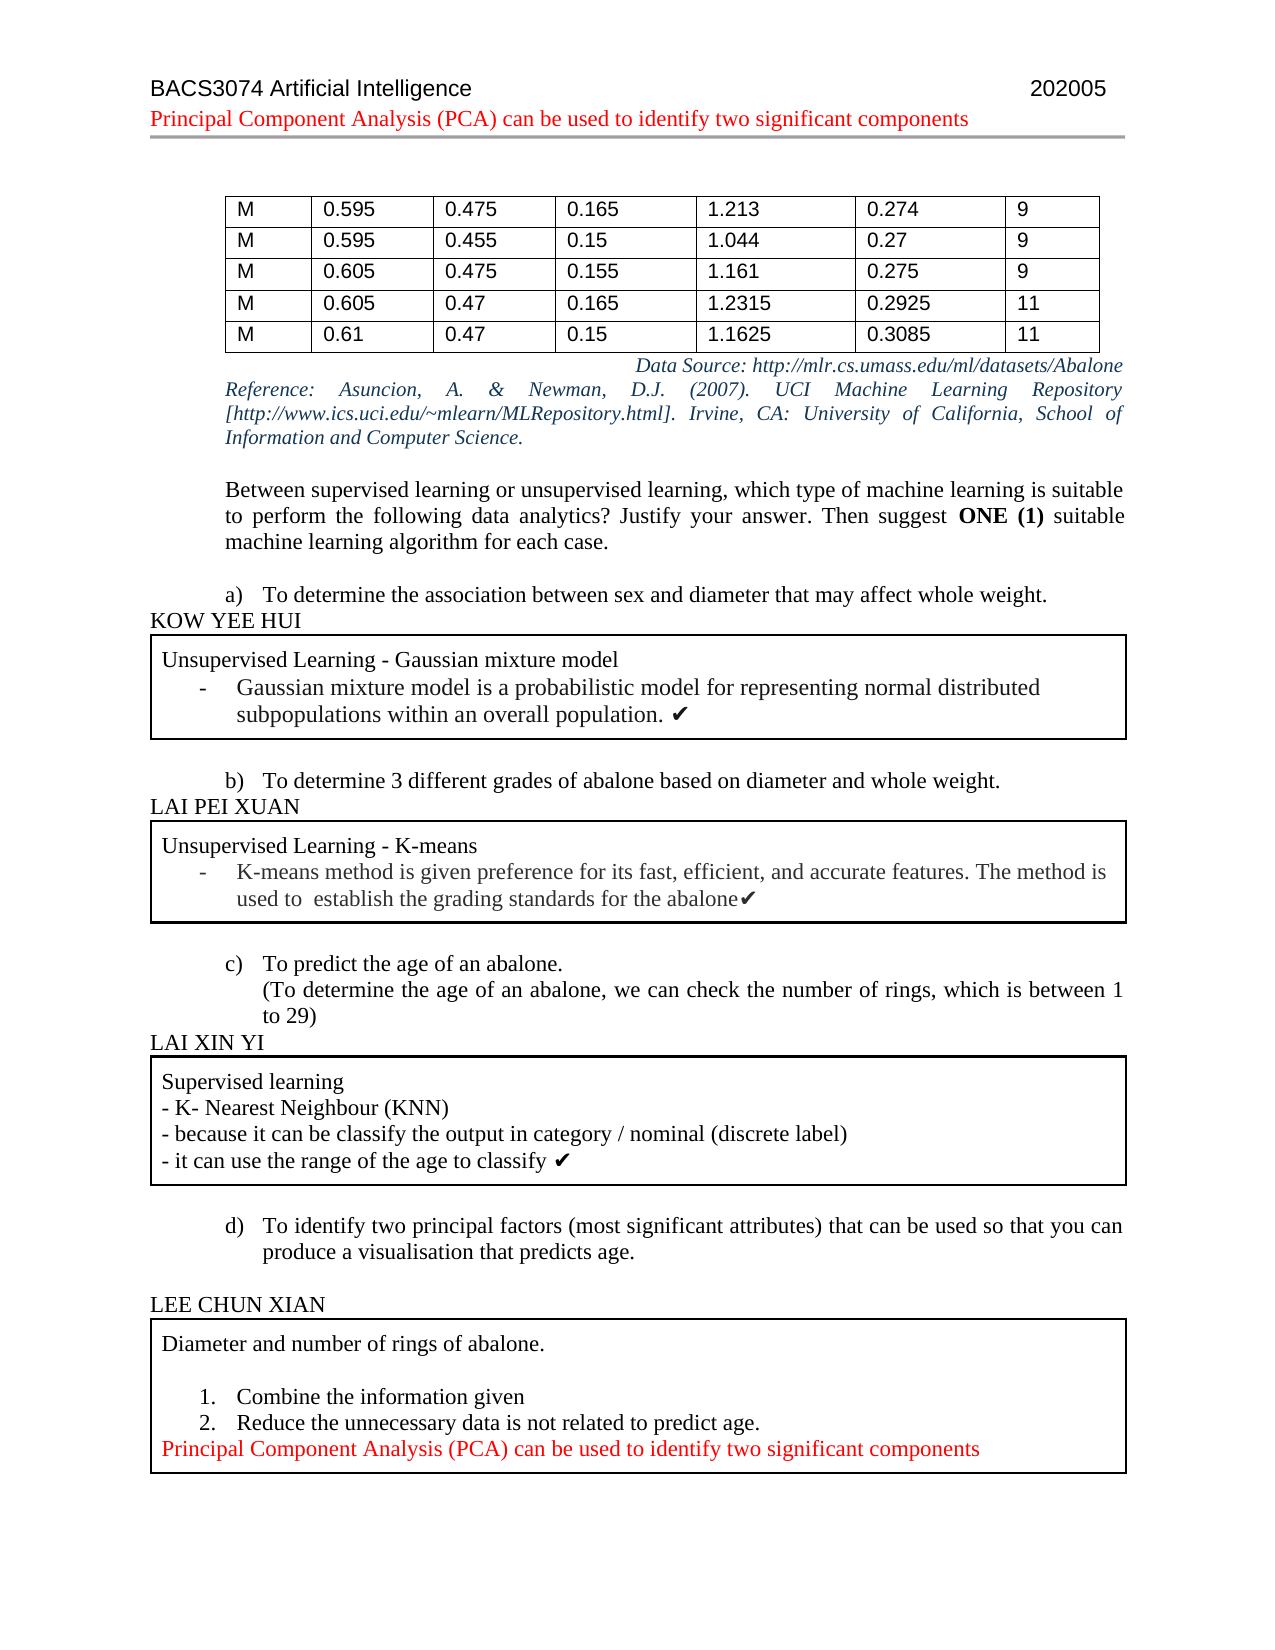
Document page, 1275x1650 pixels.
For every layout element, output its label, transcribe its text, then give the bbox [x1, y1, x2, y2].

table_cell 0.165 [556, 291, 696, 321]
table_cell 0.2925 [856, 291, 1005, 321]
table_cell 0.165 [556, 197, 696, 227]
table_cell 11 [1006, 291, 1099, 321]
table_cell 0.475 [434, 259, 555, 289]
list To determine 3 different grades of abalone based on diameter and whole weight. [225, 767, 1125, 793]
text (To determine the age of an abalone, we can check the number of rings, which is between 1 to 29) [262, 976, 1125, 1029]
text LAI XIN YI [150, 1029, 1125, 1055]
list To predict the age of an abalone. [225, 950, 1125, 976]
table_cell 0.595 [312, 197, 433, 227]
table_cell 9 [1006, 197, 1099, 227]
list To identify two principal factors (most significant attributes) that can be used so that you can produce a visualisation that predicts age. [225, 1212, 1125, 1265]
table_cell 0.27 [856, 228, 1005, 258]
table_cell 0.595 [312, 228, 433, 258]
table_cell 0.605 [312, 291, 433, 321]
table_cell M [226, 259, 311, 289]
table_cell M [226, 322, 311, 352]
table_cell 1.161 [697, 259, 855, 289]
text LEE CHUN XIAN [150, 1291, 1125, 1317]
table_cell 9 [1006, 228, 1099, 258]
table_cell 0.455 [434, 228, 555, 258]
text Reference: Asuncion, A. & Newman, D.J. (2007). UCI Machine Learning Repository [http://www.ics.uci.edu/~mlearn/MLRepository.html]. Irvine, CA: University of California, School of Information and Computer Science. [225, 377, 1125, 449]
table_cell 0.3085 [856, 322, 1005, 352]
table_cell 9 [1006, 259, 1099, 289]
table_header Unsupervised Learning - K-means K-means method is given preference for its fast, efficient, and accurate features. The method is used to establish the grading standards for the abalone✔️ [152, 822, 1125, 921]
table_cell 0.47 [434, 291, 555, 321]
table_cell 1.2315 [697, 291, 855, 321]
table_cell 0.15 [556, 322, 696, 352]
table_cell 1.213 [697, 197, 855, 227]
table_cell 0.605 [312, 259, 433, 289]
table_header Supervised learning - K- Nearest Neighbour (KNN) - because it can be classify the output in category / nominal (discrete label) - it can use the range of the age to classify ✔️ [152, 1058, 1125, 1184]
table_cell M [226, 291, 311, 321]
table_cell M [226, 197, 311, 227]
table_cell 0.274 [856, 197, 1005, 227]
table_cell M [226, 228, 311, 258]
table_cell 1.044 [697, 228, 855, 258]
table_cell 0.47 [434, 322, 555, 352]
table_header Unsupervised Learning - Gaussian mixture model Gaussian mixture model is a probabilistic model for representing normal distributed subpopulations within an overall population. ✔️ [152, 636, 1125, 738]
list To determine the association between sex and diameter that may affect whole weight. [225, 581, 1125, 607]
table_cell 0.475 [434, 197, 555, 227]
table_cell 0.61 [312, 322, 433, 352]
text KOW YEE HUI [150, 607, 1125, 634]
text Between supervised learning or unsupervised learning, which type of machine learning is suitable to perform the following data analytics? Justify your answer. Then suggest ONE (1) suitable machine learning algorithm for each case. [225, 476, 1125, 555]
table_header Diameter and number of rings of abalone. Combine the information given Reduce the unnecessary data is not related to predict age. Principal Component Analysis (PCA) can be used to identify two significant components [152, 1320, 1125, 1472]
table_cell 11 [1006, 322, 1099, 352]
table_cell 1.1625 [697, 322, 855, 352]
table_cell 0.155 [556, 259, 696, 289]
text LAI PEI XUAN [150, 793, 1125, 819]
table_cell 0.275 [856, 259, 1005, 289]
text Data Source: http://mlr.cs.umass.edu/ml/datasets/Abalone [225, 353, 1125, 377]
table_cell 0.15 [556, 228, 696, 258]
